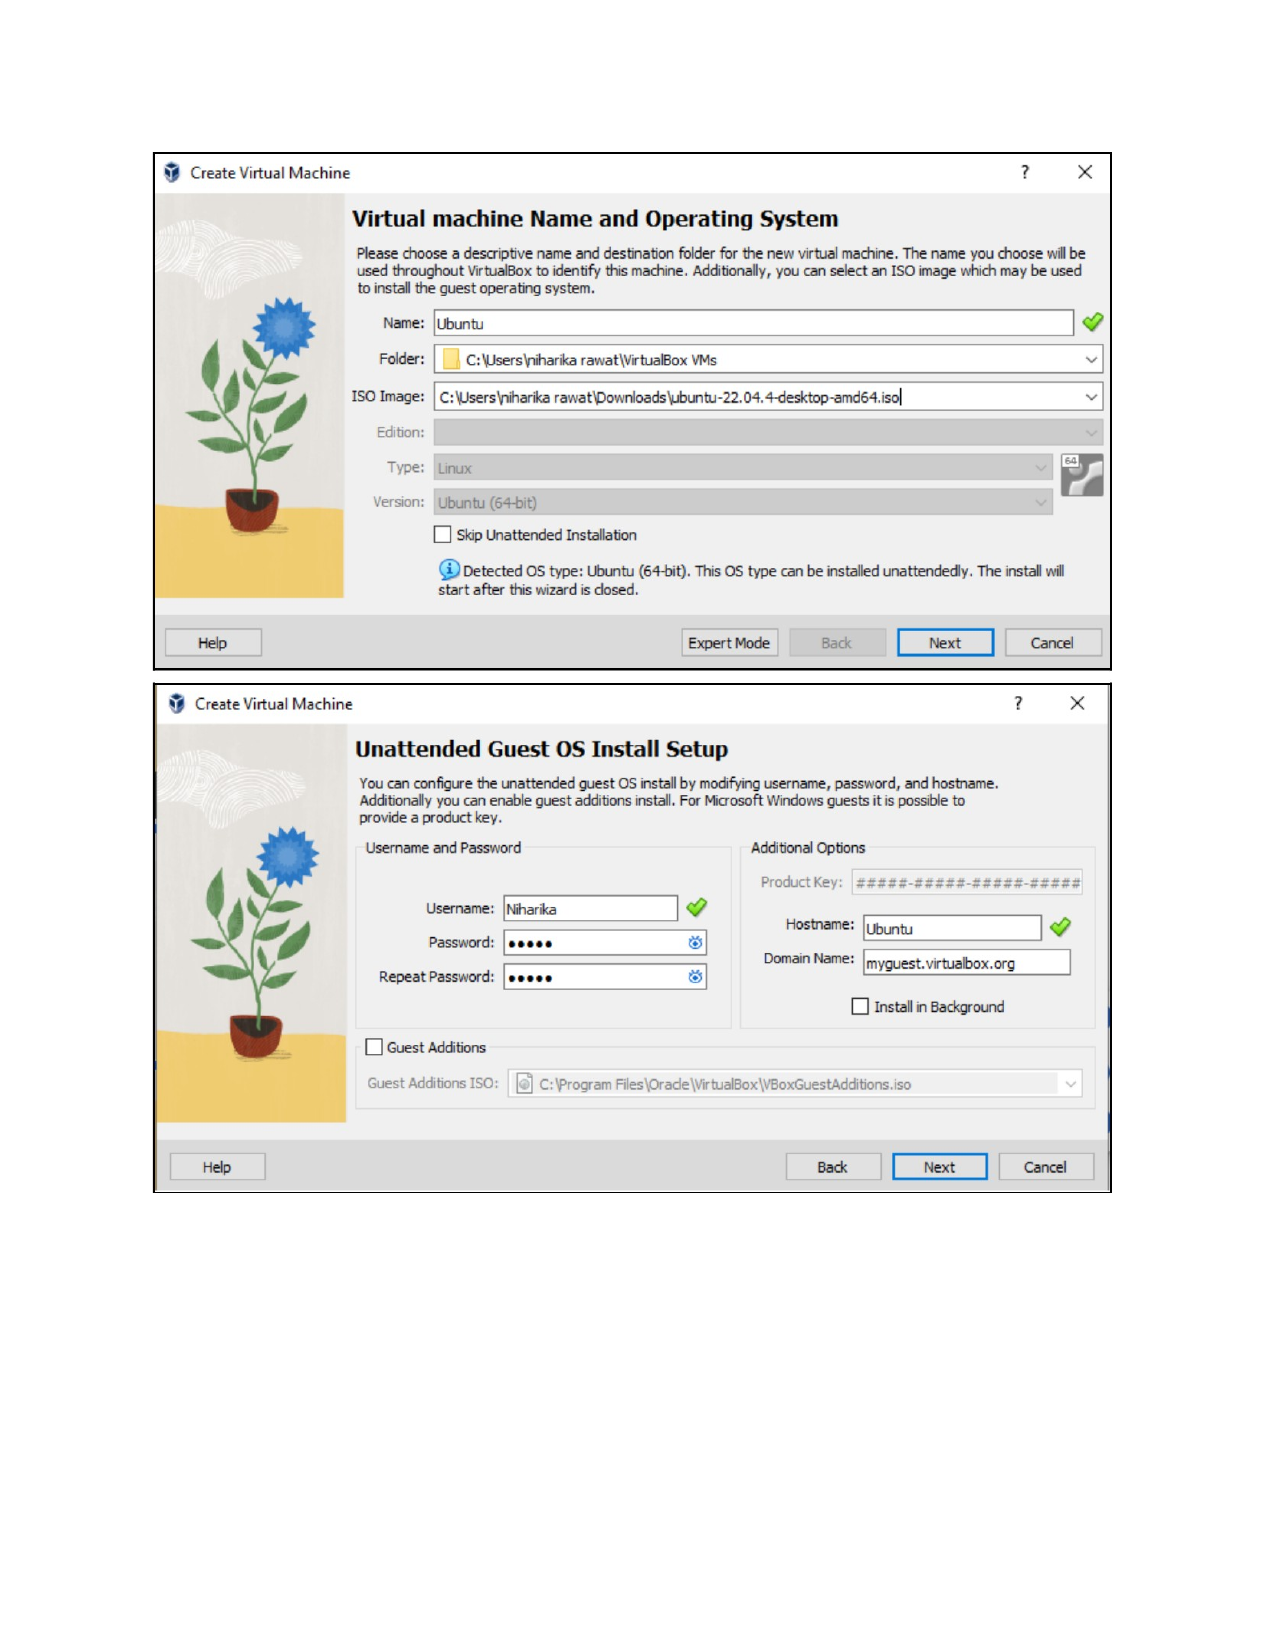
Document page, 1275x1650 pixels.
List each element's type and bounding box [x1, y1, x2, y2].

picture [152, 152, 1112, 1193]
